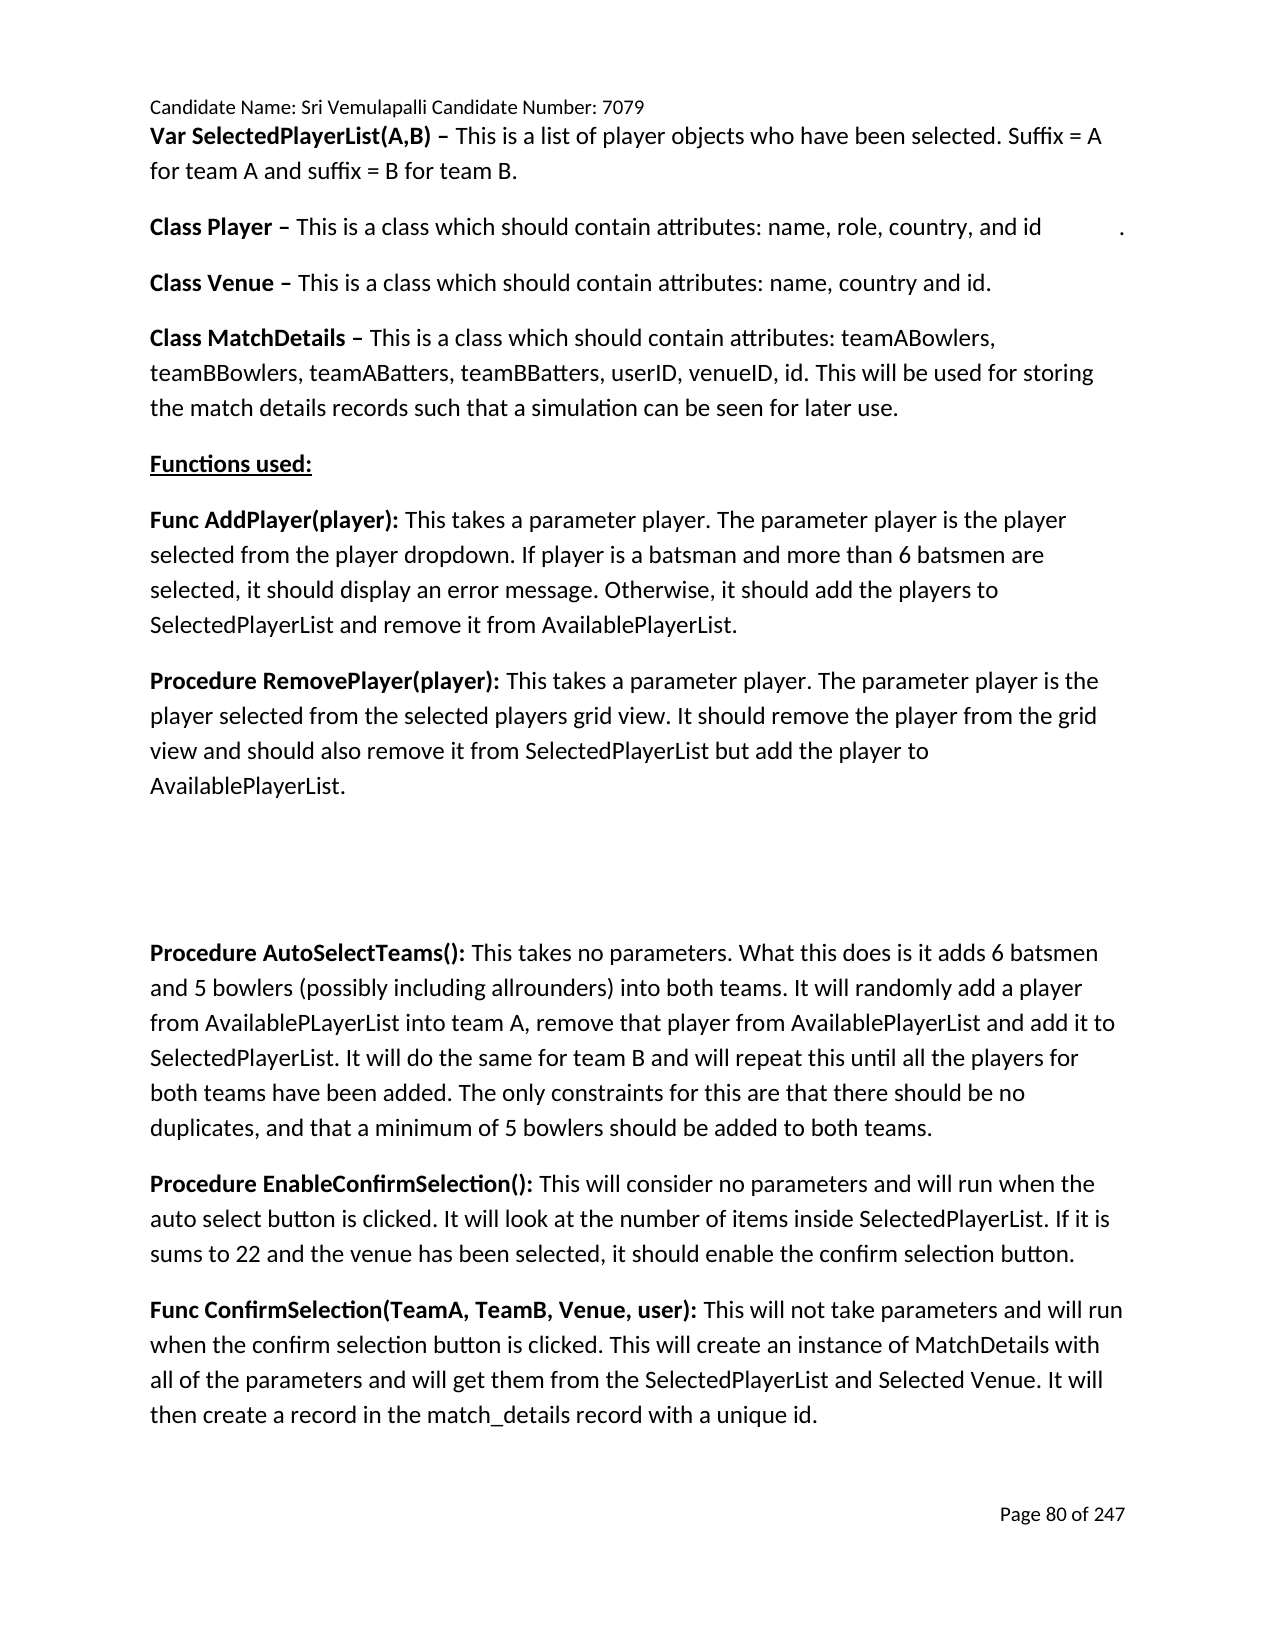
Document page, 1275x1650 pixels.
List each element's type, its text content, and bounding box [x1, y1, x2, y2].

text Procedure EnableConfirmSelection(): This will consider no parameters and will run when the auto select button is clicked. It will look at the number of items inside SelectedPlayerList. If it is sums to 22 and the venue has been selected, it should enable the confirm selection button. [150, 1168, 1125, 1269]
text Func AddPlayer(player): This takes a parameter player. The parameter player is the player selected from the player dropdown. If player is a batsman and more than 6 batsmen are selected, it should display an error message. Otherwise, it should add the players to SelectedPlayerList and remove it from AvailablePlayerList. [150, 504, 1125, 640]
text Class Player – This is a class which should contain attributes: name, role, country, and id . [150, 211, 1125, 241]
text Var SelectedPlayerList(A,B) – This is a list of player objects who have been selected. Suffix = A for team A and suffix = B for team B. [150, 120, 1125, 186]
text Class Venue – This is a class which should contain attributes: name, country and id. [150, 267, 1125, 297]
text Procedure RemovePlayer(player): This takes a parameter player. The parameter player is the player selected from the selected players grid view. It should remove the player from the grid view and should also remove it from SelectedPlayerList but add the player to AvailablePlayerList. [150, 665, 1125, 801]
text Procedure AutoSelectTeams(): This takes no parameters. What this does is it adds 6 batsmen and 5 bowlers (possibly including allrounders) into both teams. It will randomly add a player from AvailablePLayerList into team A, remove that player from AvailablePlayerList and add it to SelectedPlayerList. It will do the same for team B and will repeat this until all the players for both teams have been added. The only constraints for this are that there should be no duplicates, and that a minimum of 5 bowlers should be added to both teams. [150, 937, 1125, 1143]
text Functions used: [150, 448, 1125, 479]
text Class MatchDetails – This is a class which should contain attributes: teamABowlers, teamBBowlers, teamABatters, teamBBatters, userID, venueID, id. This will be used for storing the match details records such that a simulation can be seen for later use. [150, 322, 1125, 423]
text Func ConfirmSelection(TeamA, TeamB, Venue, user): This will not take parameters and will run when the confirm selection button is clicked. This will create an instance of MatchDetails with all of the parameters and will get them from the SelectedPlayerList and Selected Venue. It will then create a record in the match_details record with a unique id. [150, 1294, 1125, 1430]
